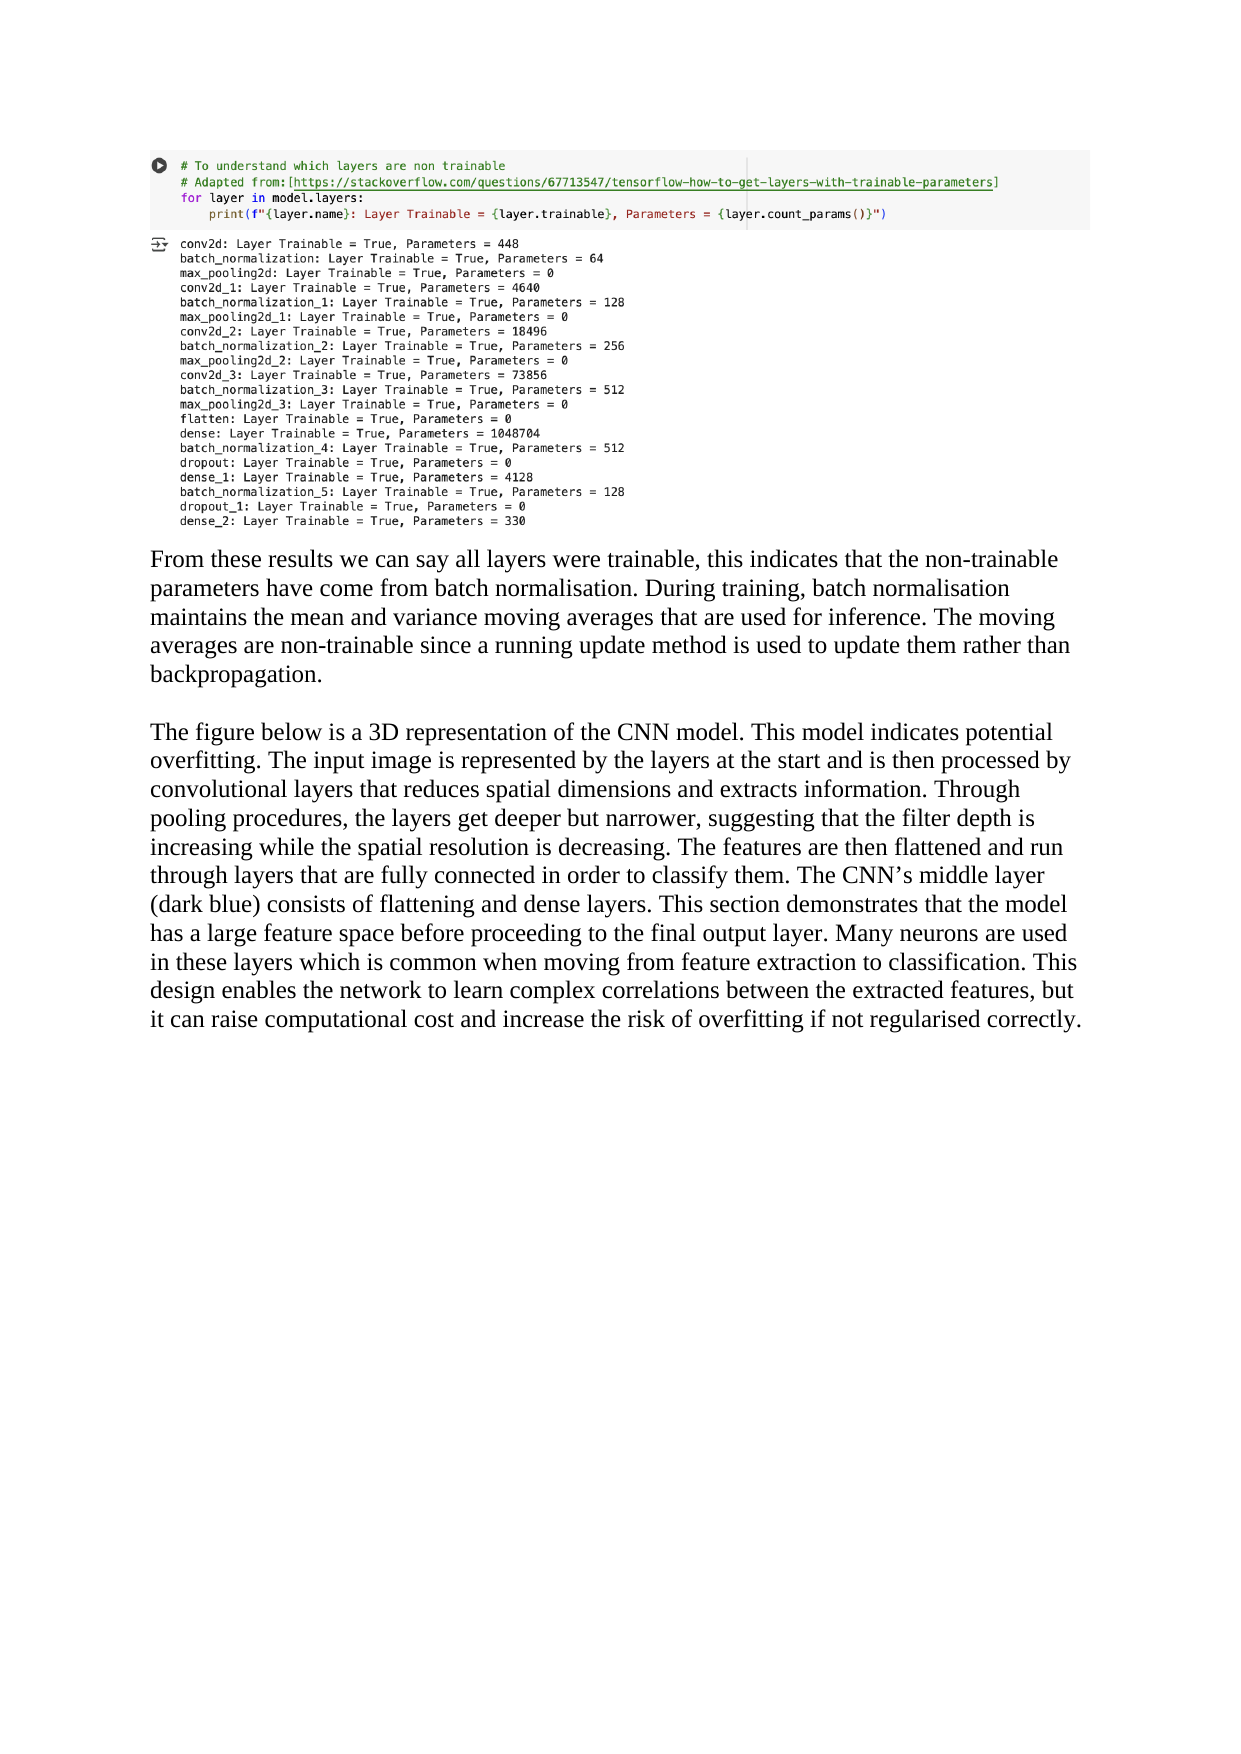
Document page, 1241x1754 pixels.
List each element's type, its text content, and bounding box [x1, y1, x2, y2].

text From these results we can say all layers were trainable, this indicates that the non-trainable parameters have come from batch normalisation. During training, batch normalisation maintains the mean and variance moving averages that are used for inference. The moving averages are non-trainable since a running update method is used to update them rather than backpropagation. [150, 545, 1090, 688]
picture [150, 150, 1091, 545]
text The figure below is a 3D representation of the CNN model. This model indicates potential overfitting. The input image is represented by the layers at the start and is then processed by convolutional layers that reduces spatial dimensions and extracts information. Through pooling procedures, the layers get deeper but narrower, suggesting that the filter depth is increasing while the spatial resolution is decreasing. The features are then flattened and run through layers that are fully connected in order to classify them. The CNN’s middle layer (dark blue) consists of flattening and dense layers. This section demonstrates that the model has a large feature space before proceeding to the final output layer. Many neurons are used in these layers which is common when moving from feature extraction to classification. This design enables the network to learn complex correlations between the extracted features, but it can raise computational cost and increase the risk of overfitting if not regularised correctly. [150, 717, 1090, 1033]
